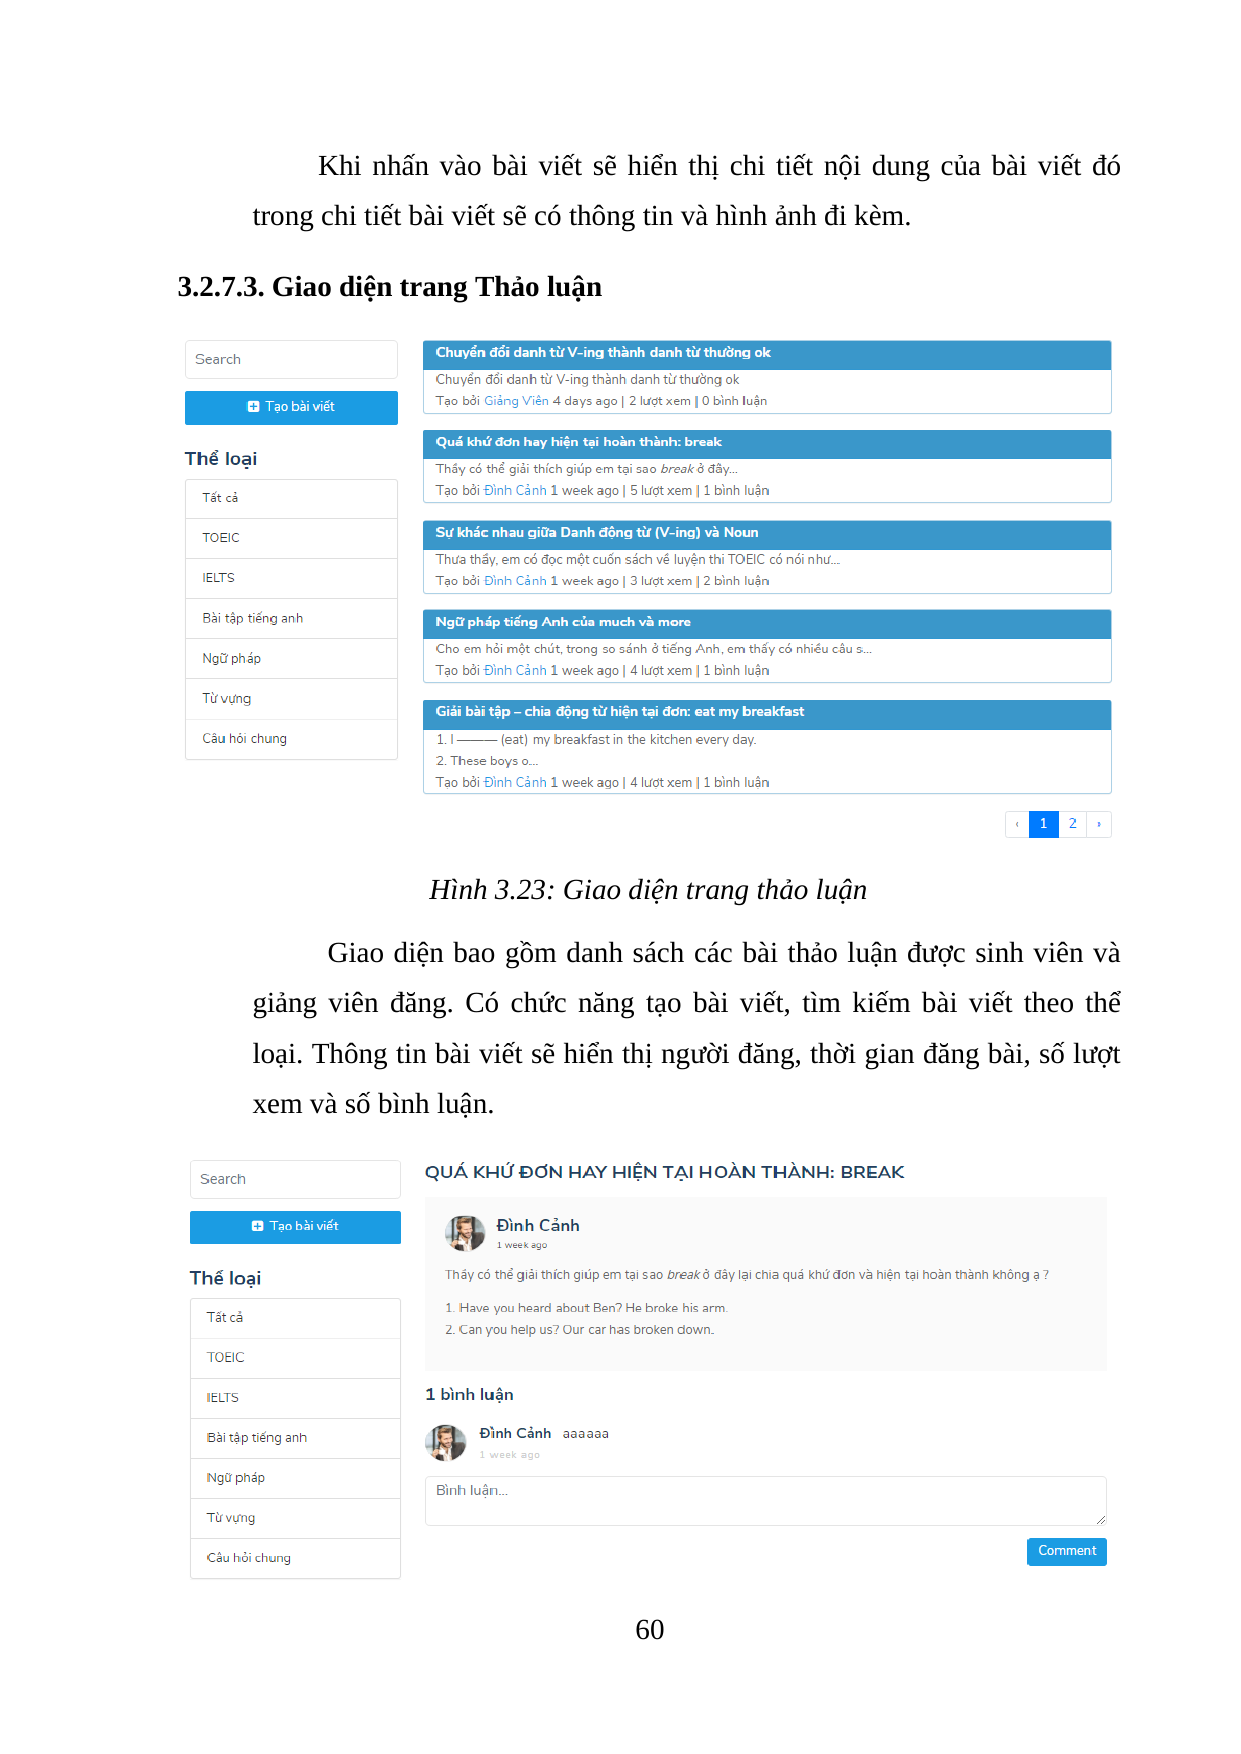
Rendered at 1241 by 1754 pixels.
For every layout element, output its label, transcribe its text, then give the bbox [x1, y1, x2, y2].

text Giao diện bao gồm danh sách các bài thảo luận được sinh viên và giảng viên đăng. Có chức năng tạo bài viết, tìm kiếm bài viết theo thể loại. Thông tin bài viết sẽ hiển thị người đăng, thời gian đăng bài, số lượt xem và số bình luận. [252, 935, 1122, 1120]
text Khi nhấn vào bài viết sẽ hiển thị chi tiết nội dung của bài viết đó trong chi tiết bài viết sẽ có thông tin và hình ảnh đi kèm. [252, 148, 1122, 232]
picture [177, 1149, 1123, 1584]
text Hình 3.23: Giao diện trang thảo luận [177, 872, 1122, 906]
picture [177, 332, 1123, 844]
subtitle Giao diện trang Thảo luận [177, 269, 1122, 303]
